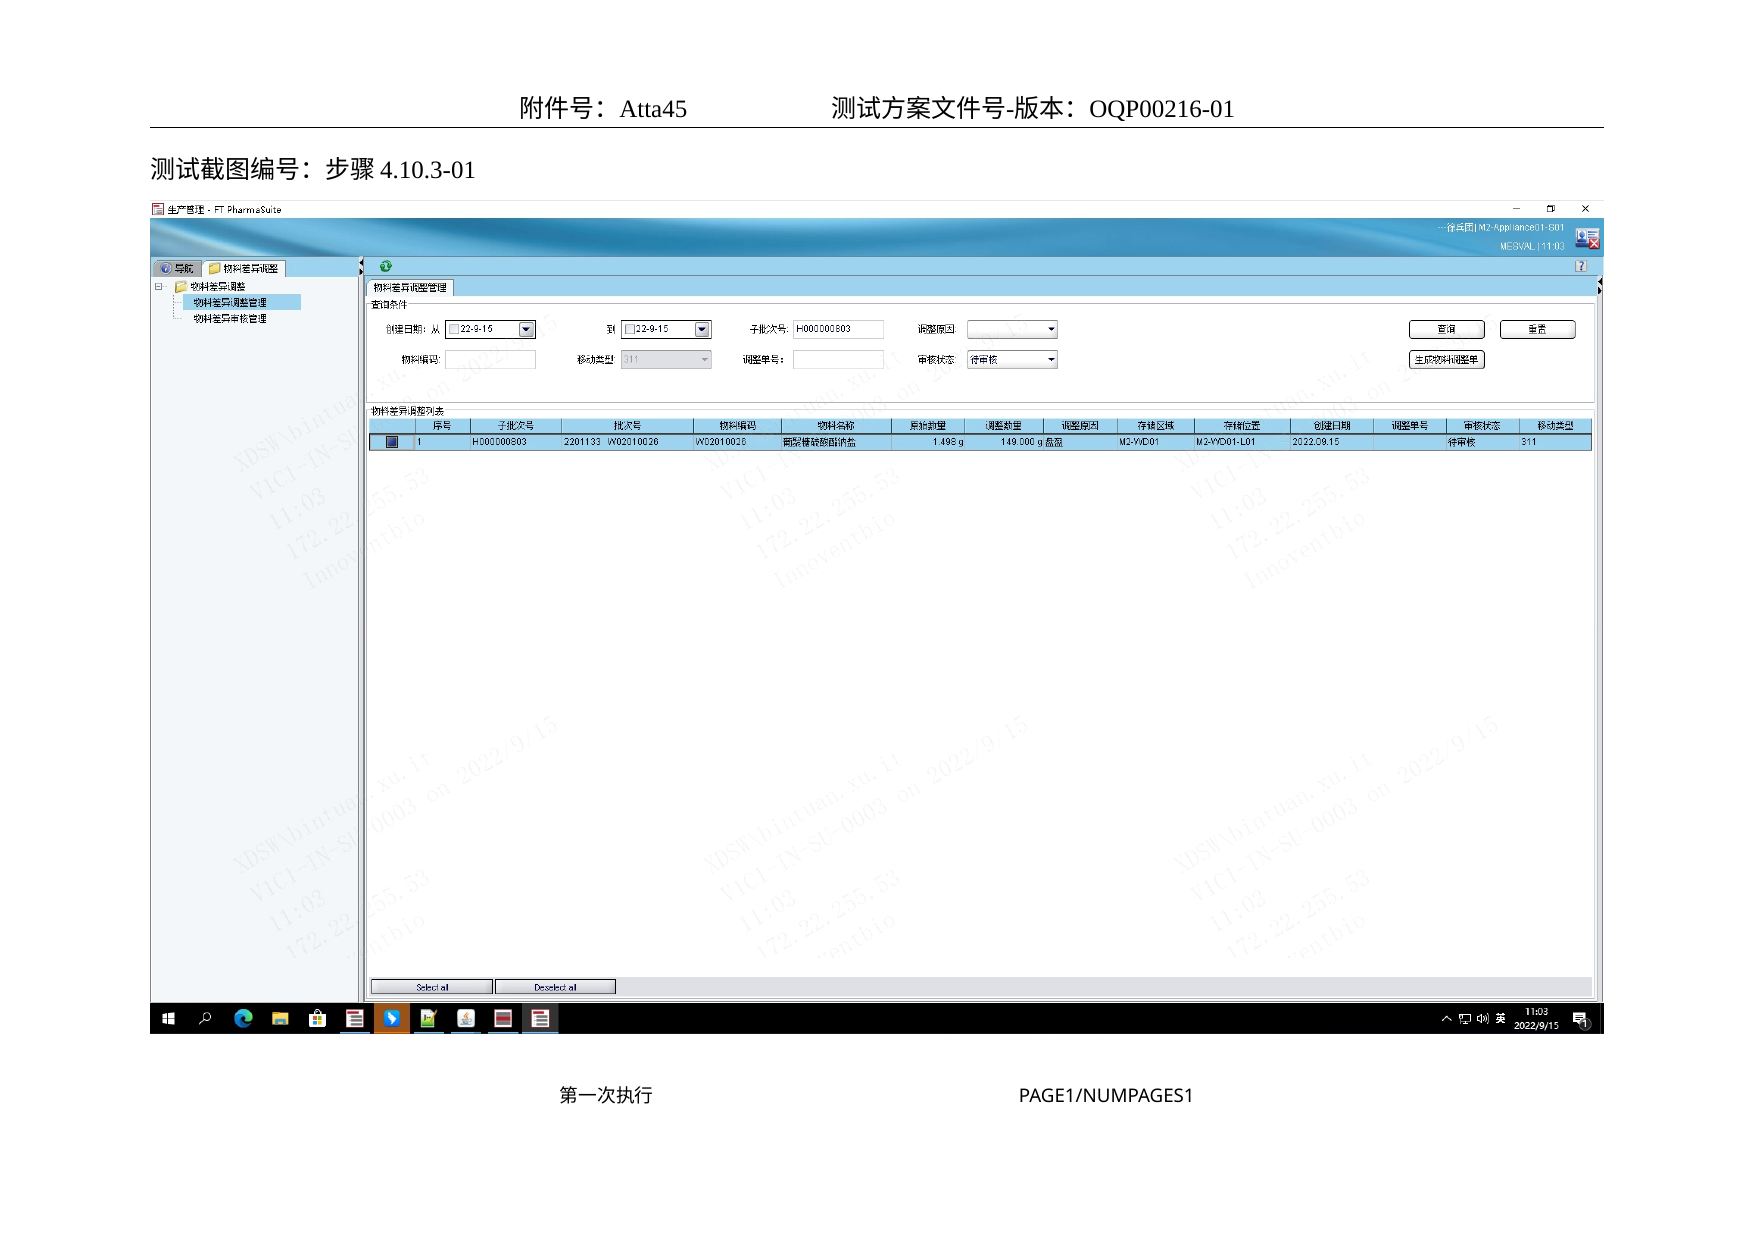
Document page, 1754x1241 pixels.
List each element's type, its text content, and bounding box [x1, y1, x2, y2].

picture [150, 200, 1604, 1034]
text 测试截图编号：步骤4.10.3-01 [150, 135, 1604, 200]
